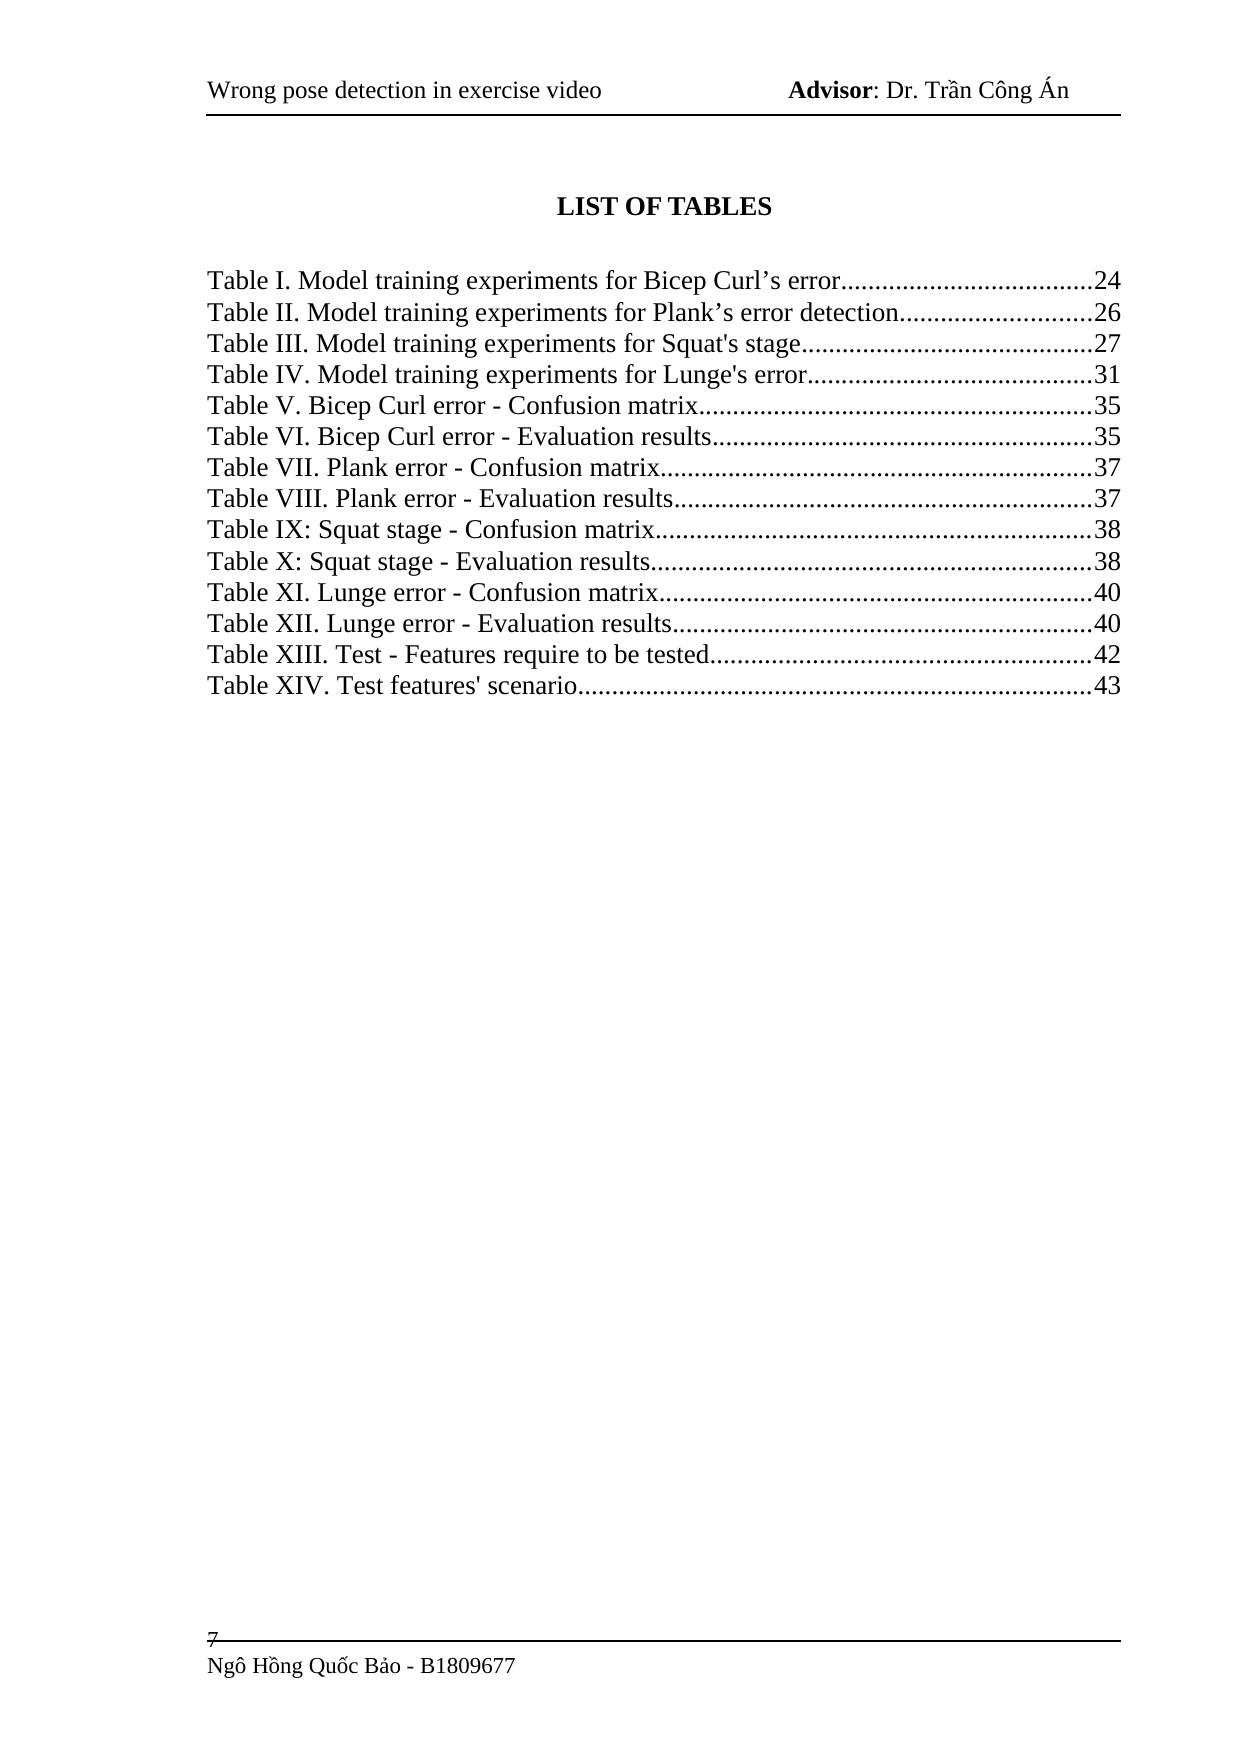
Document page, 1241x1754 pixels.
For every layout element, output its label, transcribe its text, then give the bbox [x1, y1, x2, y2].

text Table IX: Squat stage - Confusion matrix 38 [207, 514, 1122, 545]
text Table VII. Plank error - Confusion matrix 37 [207, 451, 1122, 482]
text Table III. Model training experiments for Squat's stage 27 [207, 327, 1122, 358]
text Table VI. Bicep Curl error - Evaluation results 35 [207, 420, 1122, 451]
text Table I. Model training experiments for Bicep Curl’s error 24 [207, 264, 1122, 296]
text Table II. Model training experiments for Plank’s error detection 26 [207, 296, 1122, 327]
text Table X: Squat stage - Evaluation results 38 [207, 545, 1122, 576]
text Table XII. Lunge error - Evaluation results 40 [207, 607, 1122, 638]
text Table XIII. Test - Features require to be tested. 42 [207, 638, 1122, 669]
text Table IV. Model training experiments for Lunge's error 31 [207, 358, 1122, 389]
text Table XIV. Test features' scenario 43 [207, 669, 1122, 701]
text Table V. Bicep Curl error - Confusion matrix 35 [207, 389, 1122, 420]
text LIST OF TABLES [207, 190, 1122, 221]
text Table VIII. Plank error - Evaluation results 37 [207, 482, 1122, 514]
text Table XI. Lunge error - Confusion matrix 40 [207, 576, 1122, 607]
